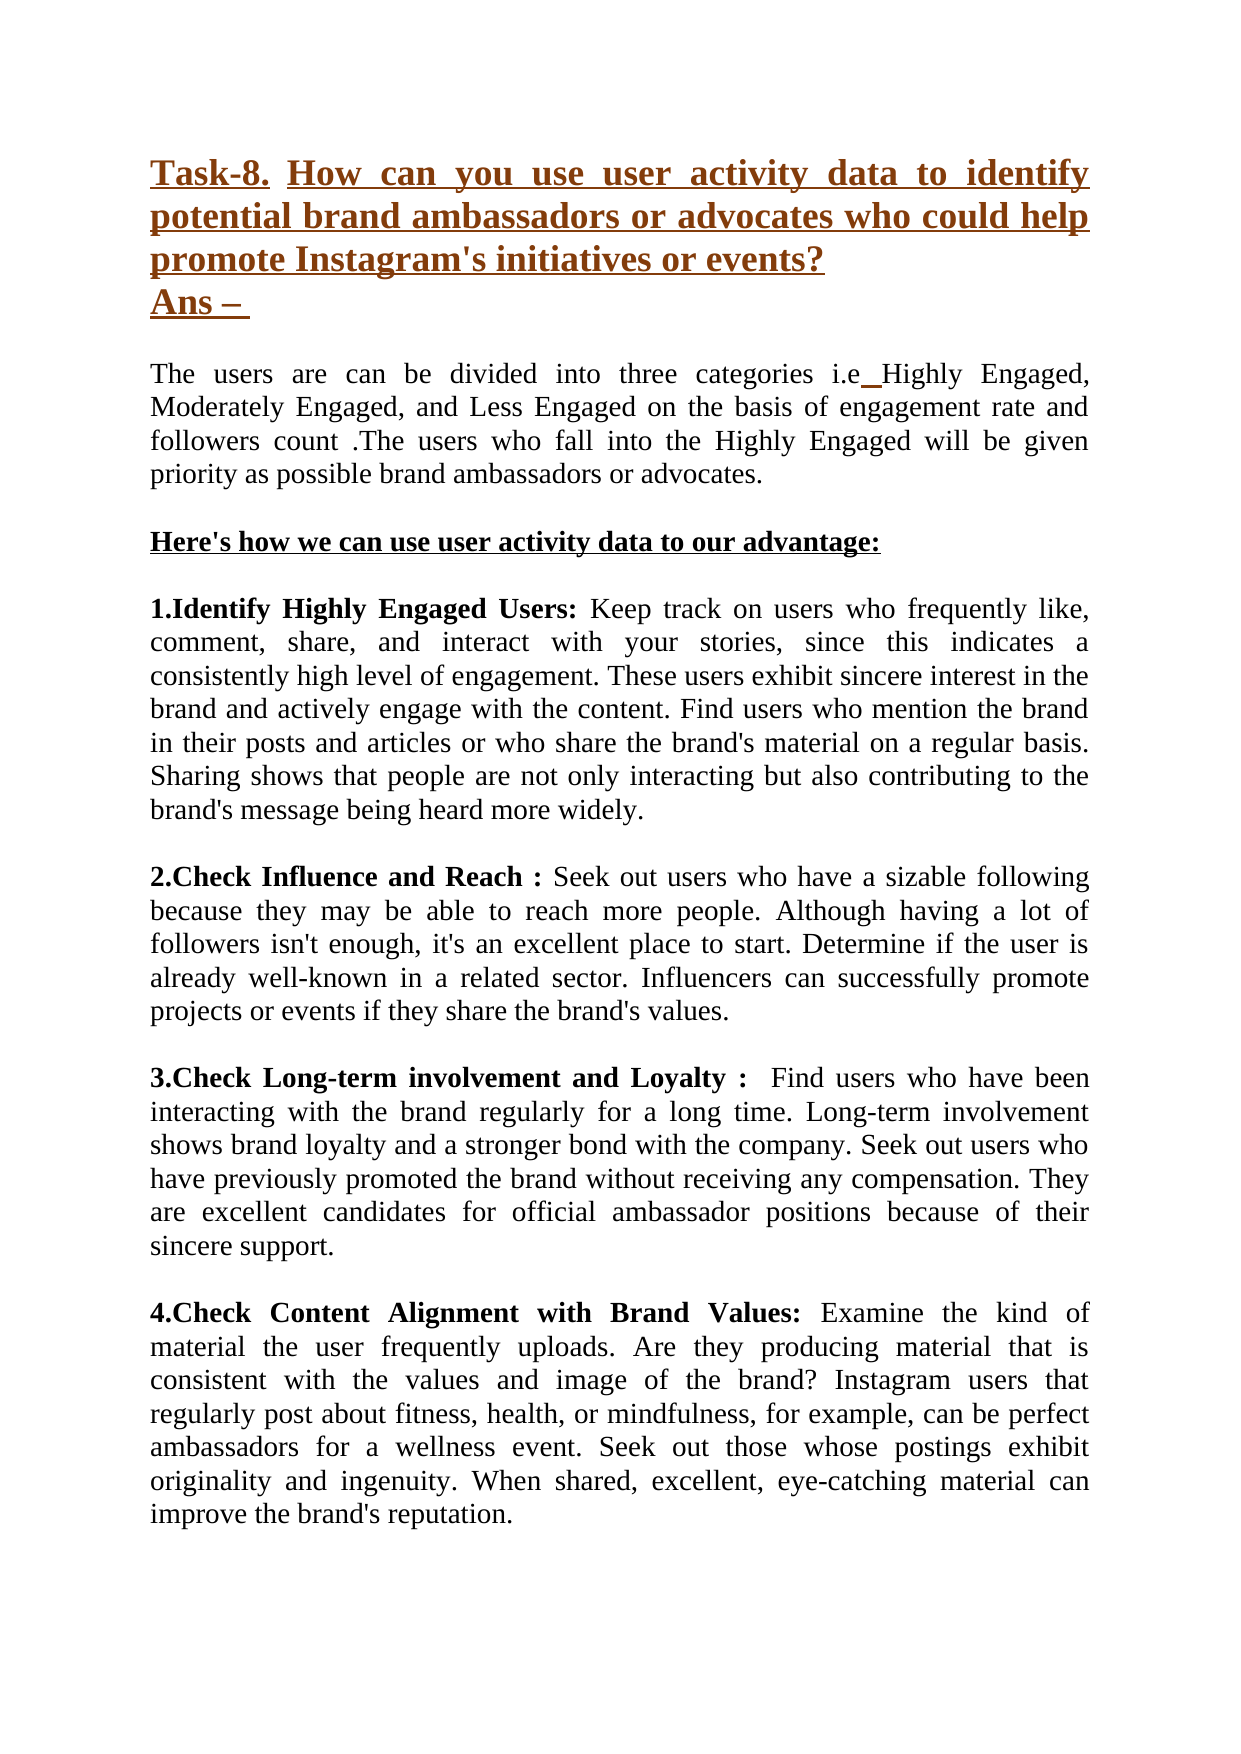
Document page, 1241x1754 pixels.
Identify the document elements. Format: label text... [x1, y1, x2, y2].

text 3.Check Long-term involvement and Loyalty : Find users who have been interacting with the brand regularly for a long time. Long-term involvement shows brand loyalty and a stronger bond with the company. Seek out users who have previously promoted the brand without receiving any compensation. They are excellent candidates for official ambassador positions because of their sincere support. [150, 1060, 1090, 1262]
text Task-8. How can you use user activity data to identify potential brand ambassadors or advocates who could help promote Instagram's initiatives or events? [150, 232, 1090, 279]
text The users are can be divided into three categories i.e Highly Engaged, Moderately Engaged, and Less Engaged on the basis of engagement rate and followers count .The users who fall into the Highly Engaged will be given priority as possible brand ambassadors or advocates. [150, 356, 1090, 490]
text 4.Check Content Alignment with Brand Values: Examine the kind of material the user frequently uploads. Are they producing material that is consistent with the values and image of the brand? Instagram users that regularly post about fitness, health, or mindfulness, for example, can be perfect ambassadors for a wellness event. Seek out those whose postings exhibit originality and ingenuity. When shared, excellent, eye-catching material can improve the brand's reputation. [150, 1295, 1090, 1530]
text Ans – [150, 279, 1090, 322]
text 1.Identify Highly Engaged Users: Keep track on users who frequently like, comment, share, and interact with your stories, since this indicates a consistently high level of engagement. These users exhibit sincere interest in the brand and actively engage with the content. Find users who mention the brand in their posts and articles or who share the brand's material on a regular basis. Sharing shows that people are not only interacting but also contributing to the brand's message being heard more widely. [150, 591, 1090, 826]
text 2.Check Influence and Reach : Seek out users who have a sizable following because they may be able to reach more people. Although having a lot of followers isn't enough, it's an excellent place to start. Determine if the user is already well-known in a related sector. Influencers can successfully promote projects or events if they share the brand's values. [150, 859, 1090, 1027]
text Task-8. How can you use user activity data to identify potential brand ambassadors or advocates who could help promote Instagram's initiatives or events? [150, 150, 1090, 230]
text Here's how we can use user activity data to our advantage: [150, 524, 1090, 557]
